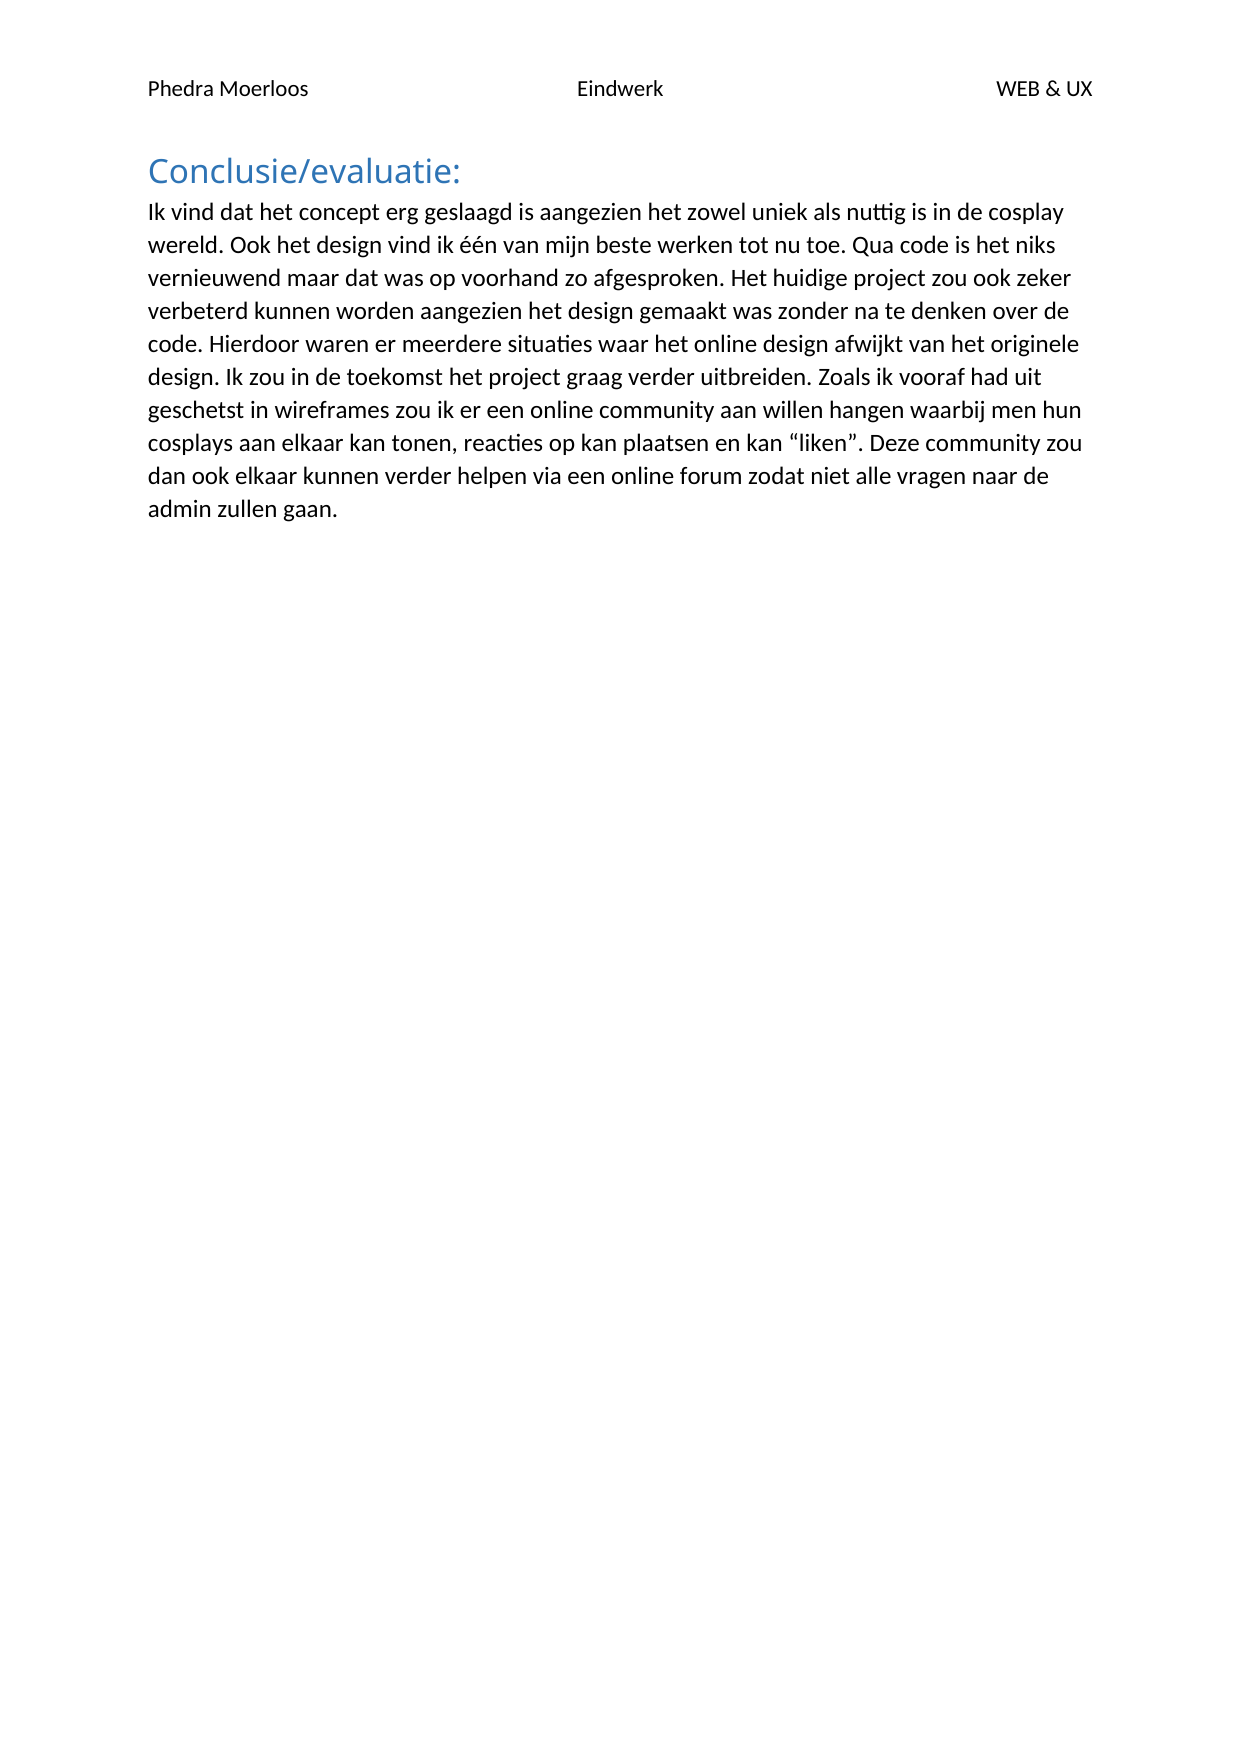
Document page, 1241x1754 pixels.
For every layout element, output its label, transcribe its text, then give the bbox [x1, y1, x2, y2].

subtitle Conclusie/evaluatie: [148, 148, 1093, 193]
text Ik vind dat het concept erg geslaagd is aangezien het zowel uniek als nuttig is in de cosplay wereld. Ook het design vind ik één van mijn beste werken tot nu toe. Qua code is het niks vernieuwend maar dat was op voorhand zo afgesproken. Het huidige project zou ook zeker verbeterd kunnen worden aangezien het design gemaakt was zonder na te denken over de code. Hierdoor waren er meerdere situaties waar het online design afwijkt van het originele design. Ik zou in de toekomst het project graag verder uitbreiden. Zoals ik vooraf had uit geschetst in wireframes zou ik er een online community aan willen hangen waarbij men hun cosplays aan elkaar kan tonen, reacties op kan plaatsen en kan “liken”. Deze community zou dan ook elkaar kunnen verder helpen via een online forum zodat niet alle vragen naar de admin zullen gaan. [148, 197, 1093, 523]
